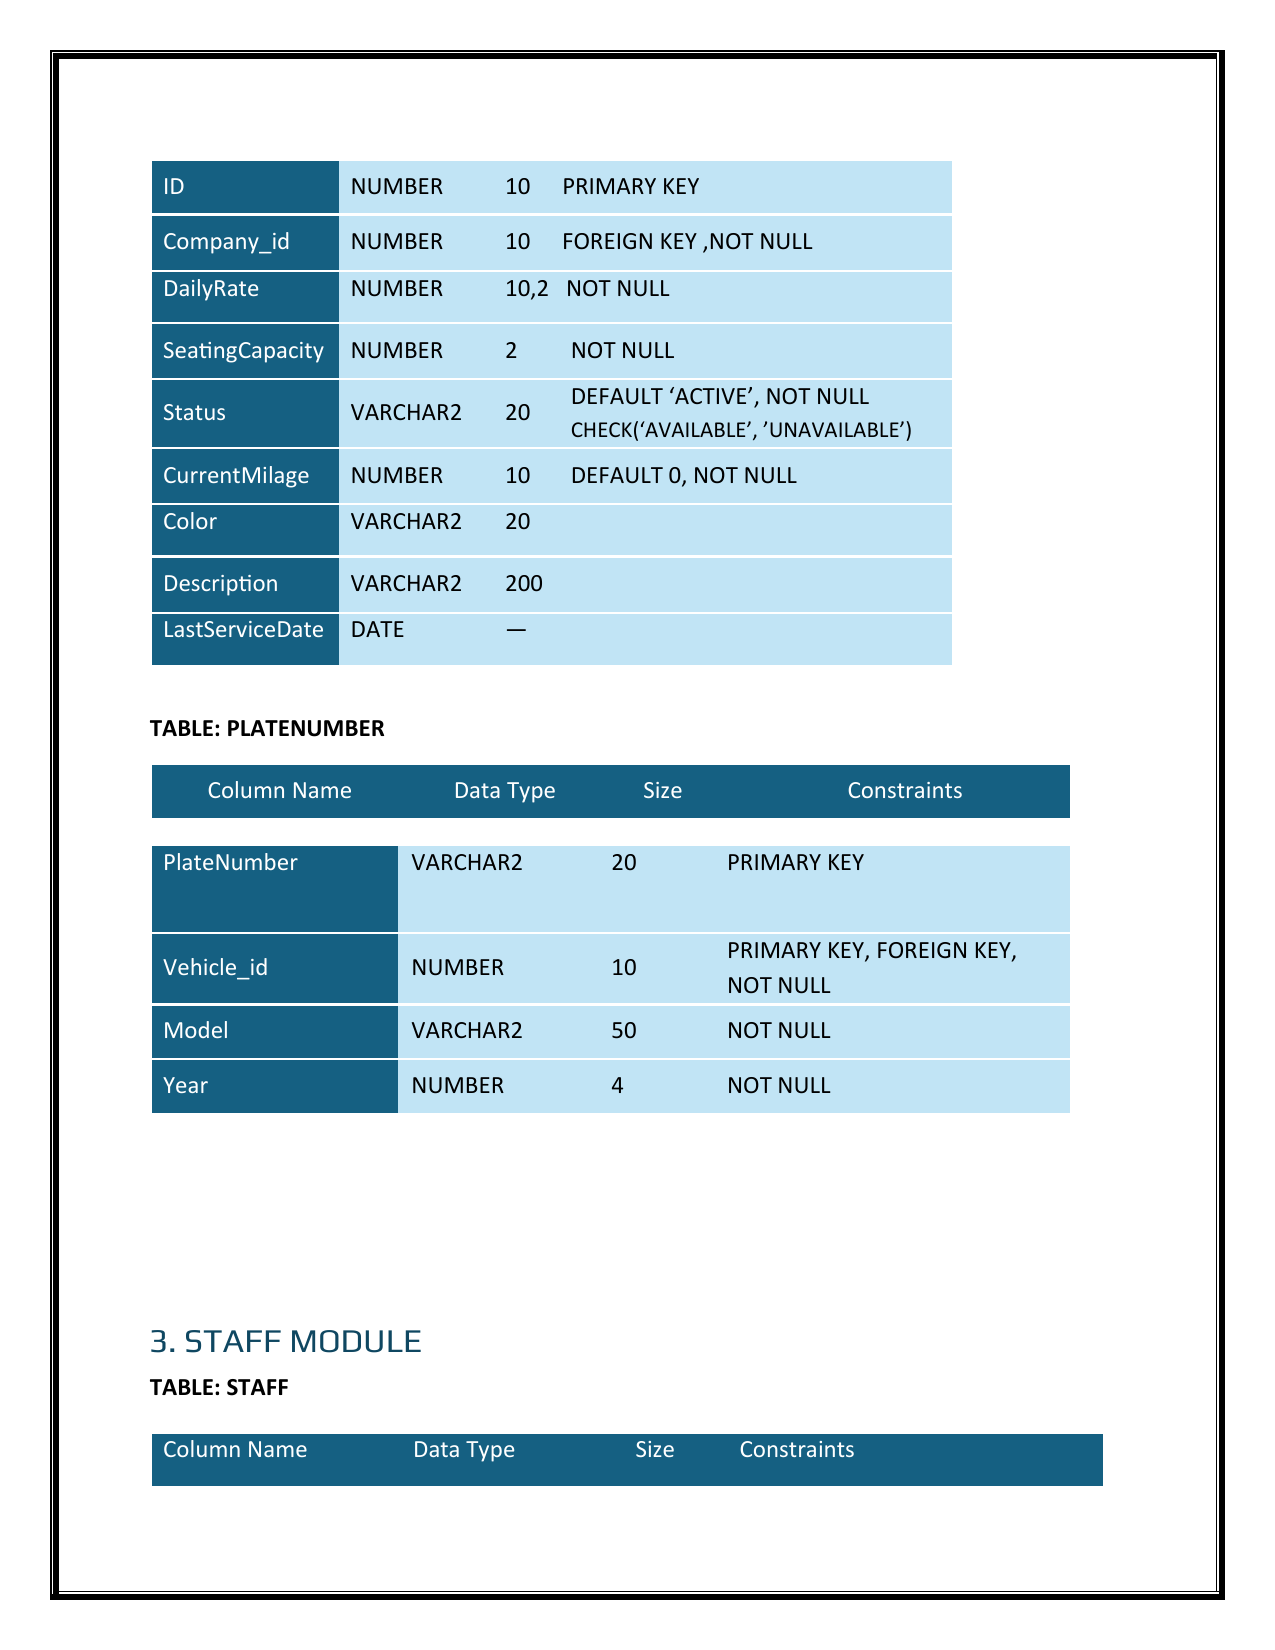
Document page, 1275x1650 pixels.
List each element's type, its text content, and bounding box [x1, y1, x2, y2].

table_cell PRIMARY KEY, FOREIGN KEY, NOT NULL [716, 934, 1070, 1003]
table_cell 20 [494, 505, 559, 555]
table_cell NUMBER [398, 1060, 600, 1113]
table_cell 4 [600, 1060, 716, 1113]
table_cell NUMBER [339, 449, 494, 503]
table_header PRIMARY KEY [716, 846, 1070, 932]
subtitle 3. STAFF MODULE [148, 1322, 1152, 1360]
table_cell 2 [494, 324, 559, 378]
table_cell Color [152, 505, 339, 555]
table_cell SeatingCapacity [152, 324, 339, 378]
table_cell NUMBER [339, 216, 494, 270]
table_cell DATE [339, 614, 494, 665]
table_cell DEFAULT ‘ACTIVE’, NOT NULL CHECK(‘AVAILABLE’, ’UNAVAILABLE’) [559, 380, 952, 447]
table_cell DEFAULT 0, NOT NULL [559, 449, 952, 503]
table_header PlateNumber [152, 846, 398, 932]
table_cell NUMBER [339, 272, 494, 322]
table_cell NUMBER [339, 161, 494, 213]
table_cell 10 FOREIGN KEY ,NOT NULL [494, 216, 952, 270]
table_cell — [494, 614, 559, 665]
table_header 20 [600, 846, 716, 932]
table_cell CurrentMilage [152, 449, 339, 503]
table_cell NUMBER [398, 934, 600, 1003]
table_cell NOT NULL [716, 1006, 1070, 1058]
table_cell 10 PRIMARY KEY [494, 161, 952, 213]
table_header VARCHAR2 [398, 846, 600, 932]
table_header Column Name [152, 765, 400, 818]
table_cell Company_id [152, 216, 339, 270]
table_cell 20 [494, 380, 559, 447]
table_cell DailyRate [152, 272, 339, 322]
table_cell Description [152, 558, 339, 612]
table_header Size [593, 1434, 716, 1486]
table_cell NOT NULL [559, 324, 952, 378]
table_cell ID [152, 161, 339, 213]
table_header Column Name [152, 1434, 400, 1486]
table_cell 10 [600, 934, 716, 1003]
table_cell NOT NULL [716, 1060, 1070, 1113]
table_cell Model [152, 1006, 398, 1058]
text TABLE: STAFF [149, 1372, 627, 1402]
table_cell [559, 505, 952, 555]
table_cell 10 [494, 449, 559, 503]
table_cell Status [152, 380, 339, 447]
table_cell [559, 614, 952, 665]
table_header Size [600, 765, 716, 818]
table_header [716, 765, 836, 818]
table_cell VARCHAR2 [339, 380, 494, 447]
table_cell VARCHAR2 [398, 1006, 600, 1058]
table_cell VARCHAR2 [339, 558, 494, 612]
table_header Constraints [836, 765, 1070, 818]
table_cell 50 [600, 1006, 716, 1058]
text TABLE: PLATENUMBER [149, 712, 627, 743]
table_header Data Type [400, 1434, 593, 1486]
table_cell [559, 558, 952, 612]
table_cell Year [152, 1060, 398, 1113]
table_cell 200 [494, 558, 559, 612]
table_cell NUMBER [339, 324, 494, 378]
table_header Constraints [716, 1434, 1103, 1486]
table_cell Vehicle_id [152, 934, 398, 1003]
table_cell VARCHAR2 [339, 505, 494, 555]
table_cell 10,2 NOT NULL [494, 272, 952, 322]
table_cell LastServiceDate [152, 614, 339, 665]
table_header Data Type [400, 765, 600, 818]
